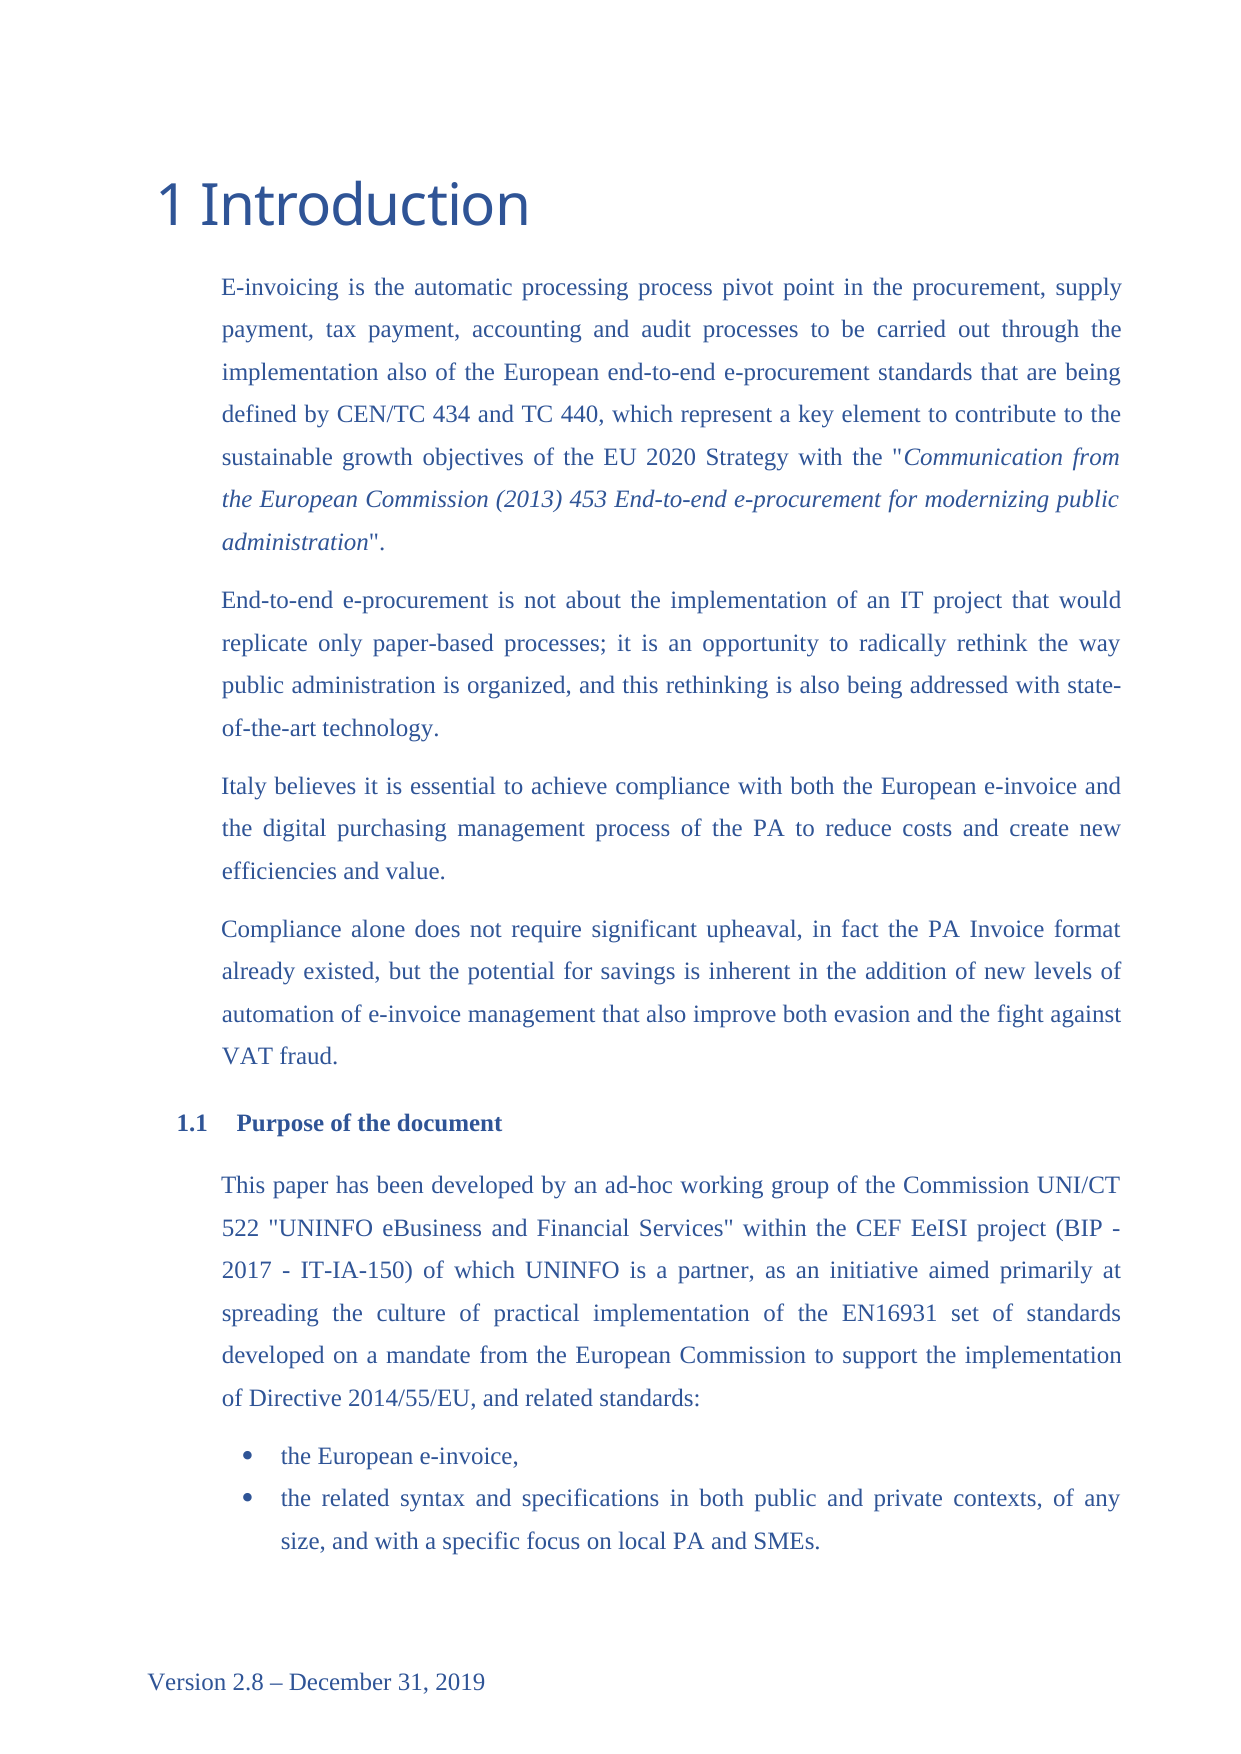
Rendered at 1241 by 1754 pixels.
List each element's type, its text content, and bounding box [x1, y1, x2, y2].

text End-to-end e-procurement is not about the implementation of an IT project that would replicate only paper-based processes; it is an opportunity to radically rethink the way public administration is organized, and this rethinking is also being addressed with state-of-the-art technology. [221, 571, 1122, 741]
text This paper has been developed by an ad-hoc working group of the Commission UNI/CT 522 "UNINFO eBusiness and Financial Services" within the CEF EeISI project (BIP - 2017 - IT-IA-150) of which UNINFO is a partner, as an initiative aimed primarily at spreading the culture of practical implementation of the EN16931 set of standards developed on a mandate from the European Commission to support the implementation of Directive 2014/55/EU, and related standards: [221, 1156, 1122, 1411]
text Italy believes it is essential to achieve compliance with both the European e-invoice and the digital purchasing management process of the PA to reduce costs and create new efficiencies and value. [221, 757, 1122, 884]
list the European e-invoice, [243, 1427, 1122, 1469]
list the related syntax and specifications in both public and private contexts, of any size, and with a specific focus on local PA and SMEs. [243, 1469, 1122, 1554]
text Compliance alone does not require significant upheaval, in fact the PA Invoice format already existed, but the potential for savings is inherent in the addition of new levels of automation of e-invoice management that also improve both evasion and the fight against VAT fraud. [221, 900, 1122, 1070]
subtitle Purpose of the document [176, 1108, 1122, 1136]
subtitle Introduction [155, 163, 1122, 243]
text E-invoicing is the automatic processing process pivot point in the procurement, supply payment, tax payment, accounting and audit processes to be carried out through the implementation also of the European end-to-end e-procurement standards that are being defined by CEN/TC 434 and TC 440, which represent a key element to contribute to the sustainable growth objectives of the EU 2020 Strategy with the "Communication from the European Commission (2013) 453 End-to-end e-procurement for modernizing public administration". [221, 258, 1122, 556]
